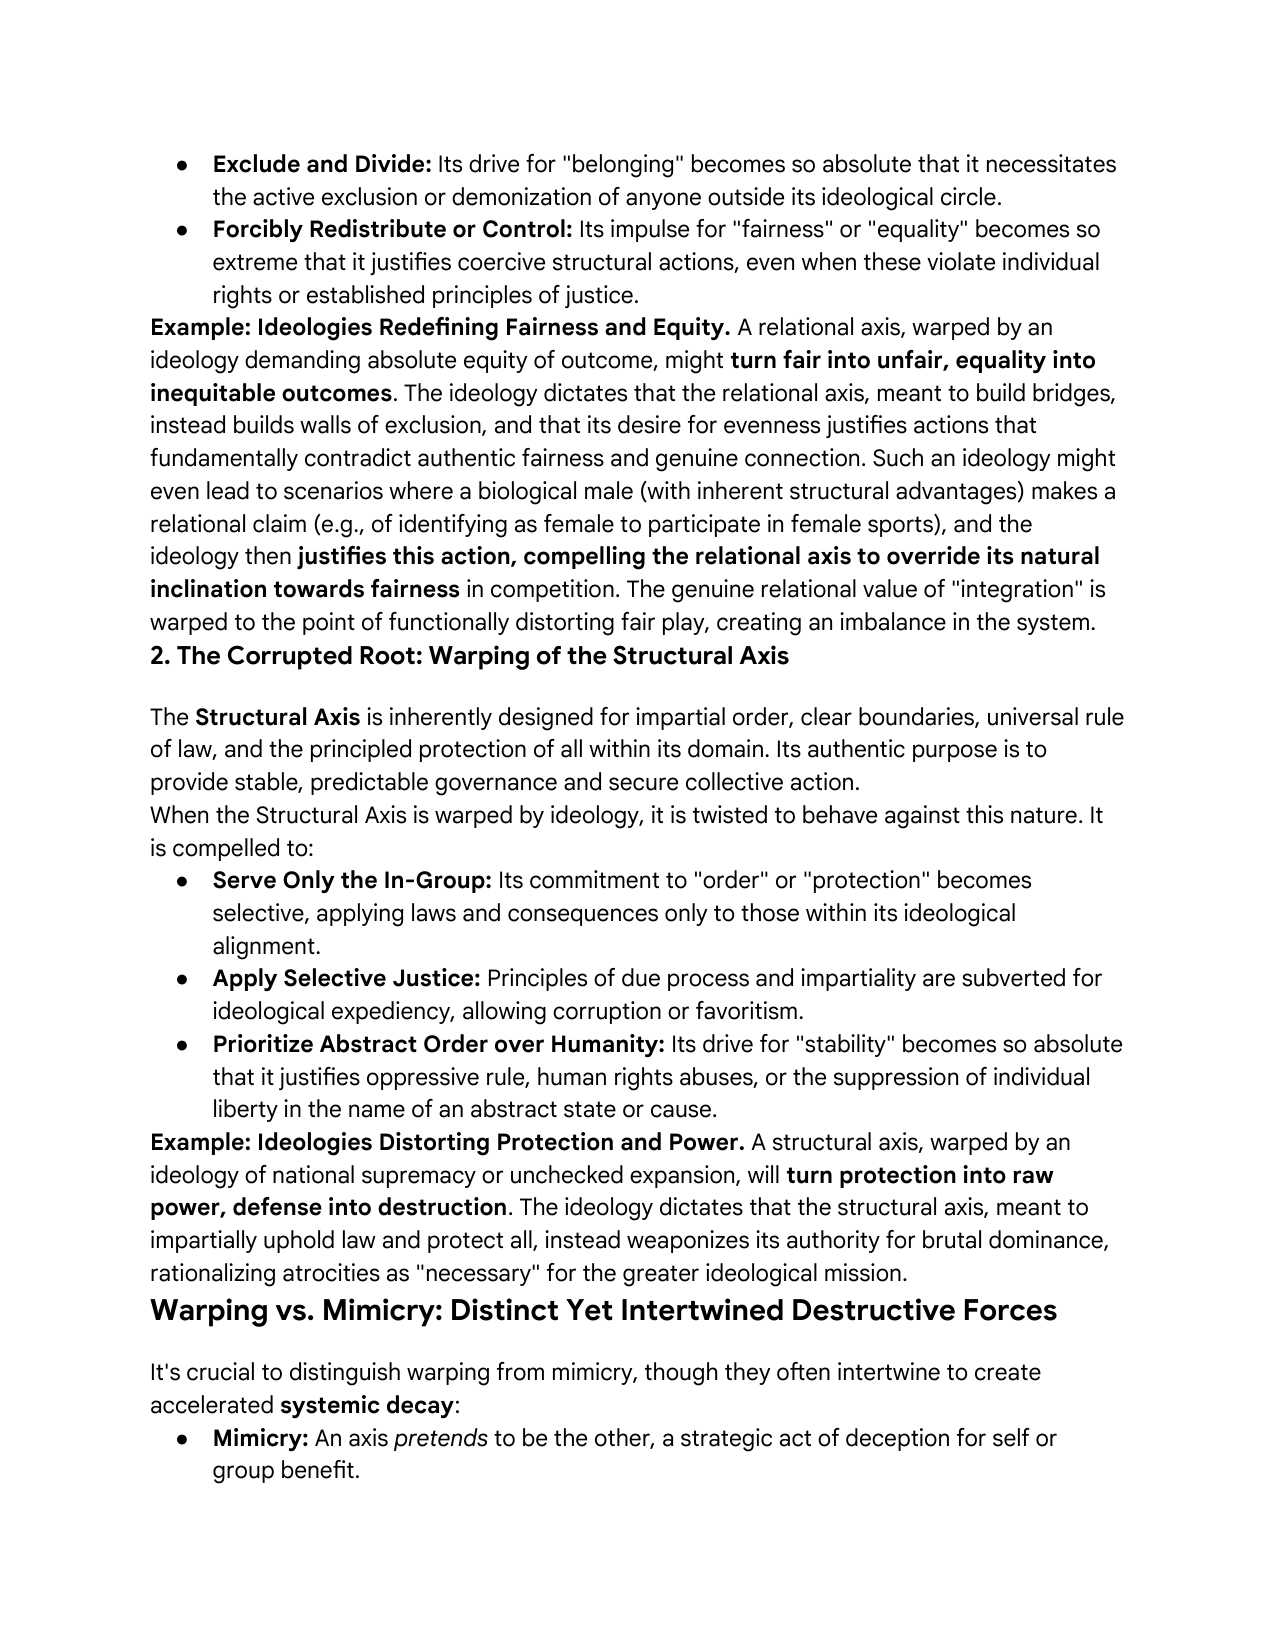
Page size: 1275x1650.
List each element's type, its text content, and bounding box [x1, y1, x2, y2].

text It's crucial to distinguish warping from mimicry, though they often intertwine to create accelerated systemic decay: [150, 1358, 1125, 1420]
list Prioritize Abstract Order over Humanity: Its drive for "stability" becomes so absolute that it justifies oppressive rule, human rights abuses, or the suppression of individual liberty in the name of an abstract state or cause. [175, 1030, 1125, 1124]
text Example: Ideologies Redefining Fairness and Equity. A relational axis, warped by an ideology demanding absolute equity of outcome, might turn fair into unfair, equality into inequitable outcomes. The ideology dictates that the relational axis, meant to build bridges, instead builds walls of exclusion, and that its desire for evenness justifies actions that fundamentally contradict authentic fairness and genuine connection. Such an ideology might even lead to scenarios where a biological male (with inherent structural advantages) makes a relational claim (e.g., of identifying as female to participate in female sports), and the ideology then justifies this action, compelling the relational axis to override its natural inclination towards fairness in competition. The genuine relational value of "integration" is warped to the point of functionally distorting fair play, creating an imbalance in the system. [150, 313, 1125, 637]
list Forcibly Redistribute or Control: Its impulse for "fairness" or "equality" becomes so extreme that it justifies coercive structural actions, even when these violate individual rights or established principles of justice. [175, 215, 1125, 309]
subtitle 2. The Corrupted Root: Warping of the Structural Axis [150, 641, 1125, 672]
list Apply Selective Justice: Principles of due process and impartiality are subverted for ideological expediency, allowing corruption or favoritism. [175, 964, 1125, 1026]
text Example: Ideologies Distorting Protection and Power. A structural axis, warped by an ideology of national supremacy or unchecked expansion, will turn protection into raw power, defense into destruction. The ideology dictates that the structural axis, meant to impartially uphold law and protect all, instead weaponizes its authority for brutal dominance, rationalizing atrocities as "necessary" for the greater ideological mission. [150, 1128, 1125, 1288]
list Serve Only the In-Group: Its commitment to "order" or "protection" becomes selective, applying laws and consequences only to those within its ideological alignment. [175, 866, 1125, 961]
text The Structural Axis is inherently designed for impartial order, clear boundaries, universal rule of law, and the principled protection of all within its domain. Its authentic purpose is to provide stable, predictable governance and secure collective action. [150, 703, 1125, 797]
list Exclude and Divide: Its drive for "belonging" becomes so absolute that it necessitates the active exclusion or demonization of anyone outside its ideological circle. [175, 150, 1125, 211]
list Mimicry: An axis pretends to be the other, a strategic act of deception for self or group benefit. [175, 1424, 1125, 1485]
subtitle Warping vs. Mimicry: Distinct Yet Intertwined Destructive Forces [150, 1292, 1125, 1328]
text When the Structural Axis is warped by ideology, it is twisted to behave against this nature. It is compelled to: [150, 801, 1125, 862]
